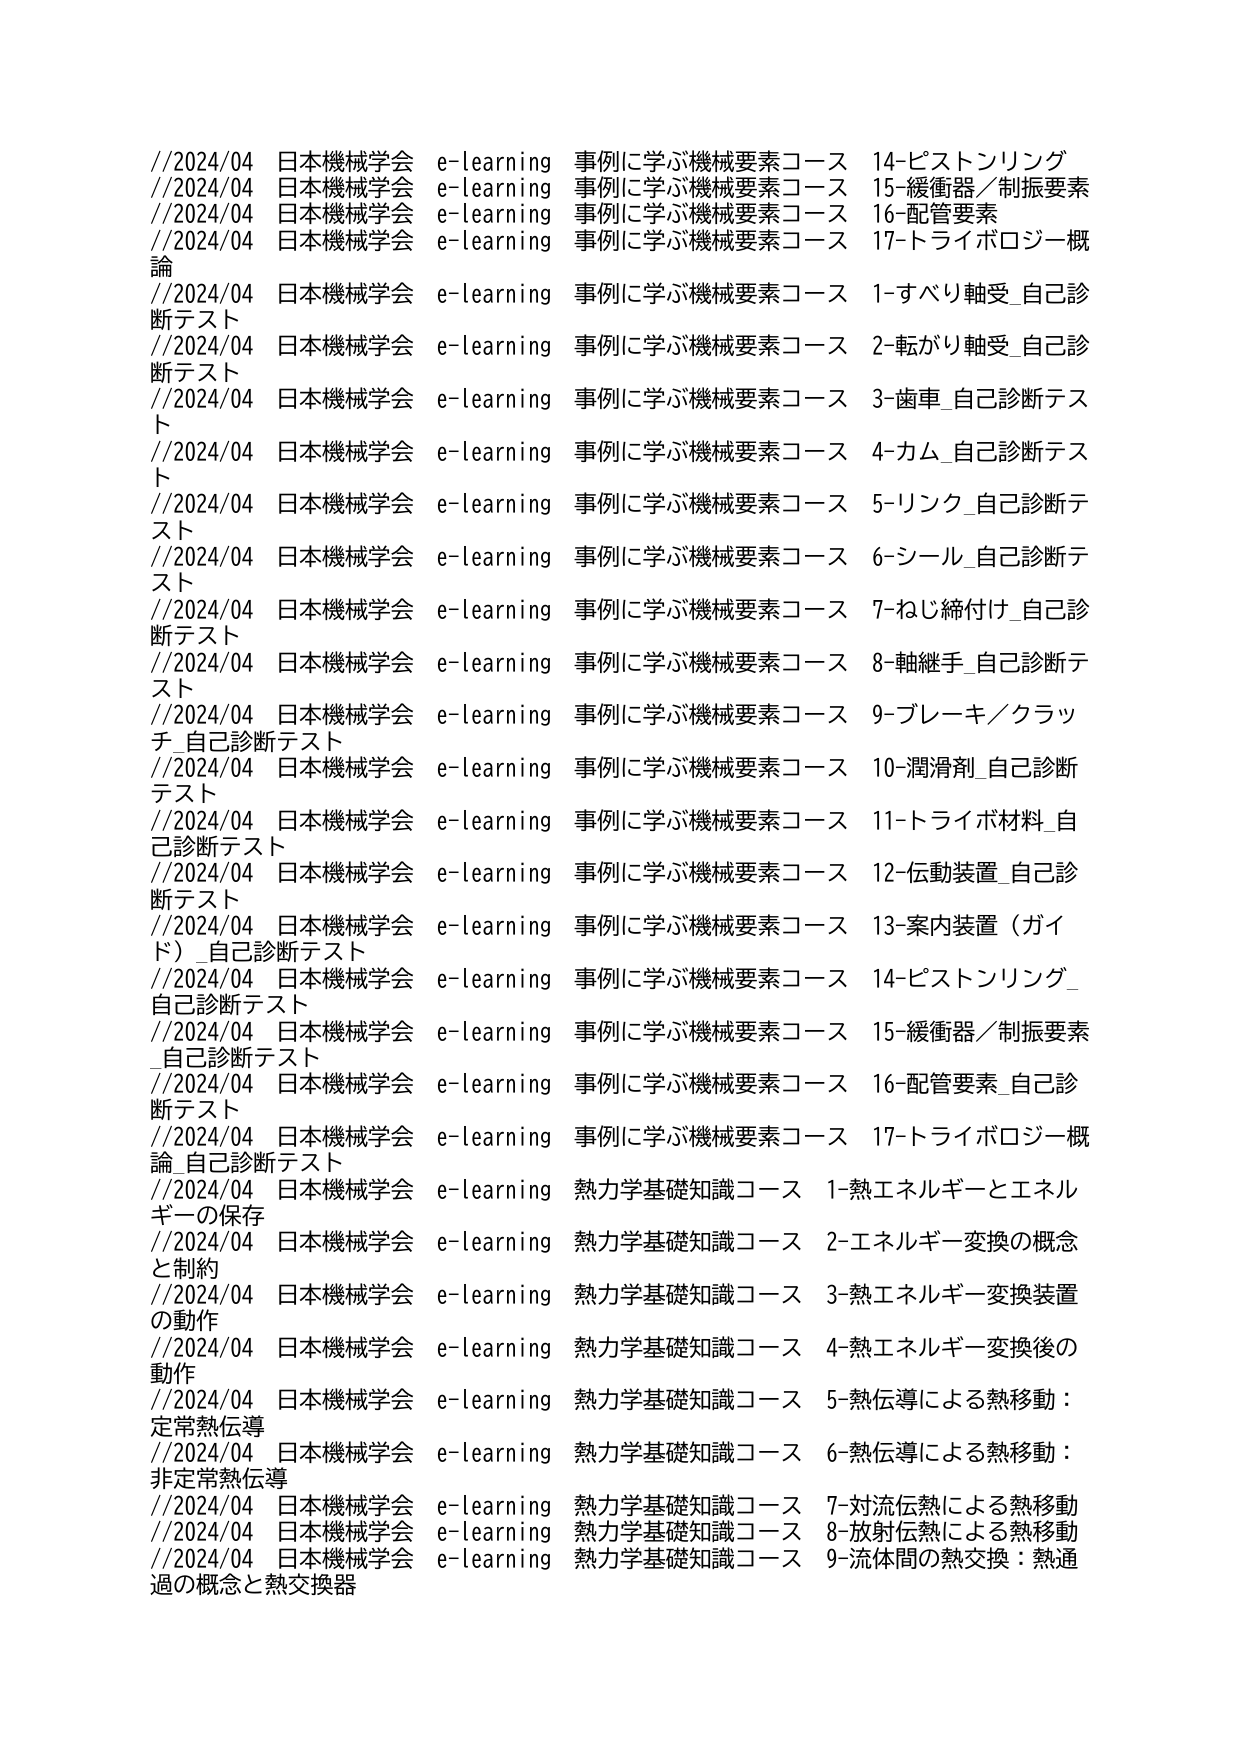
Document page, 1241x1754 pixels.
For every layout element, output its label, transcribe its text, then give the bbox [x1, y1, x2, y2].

text //2024/04 日本機械学会 e-learning 事例に学ぶ機械要素コース 15-緩衝器／制振要素_自己診断テスト [150, 1020, 1090, 1069]
text //2024/04 日本機械学会 e-learning 事例に学ぶ機械要素コース 14-ピストンリング_自己診断テスト [150, 967, 1090, 1016]
text //2024/04 日本機械学会 e-learning 事例に学ぶ機械要素コース 16-配管要素 [150, 203, 1090, 226]
text //2024/04 日本機械学会 e-learning 事例に学ぶ機械要素コース 12-伝動装置_自己診断テスト [150, 862, 1090, 911]
text //2024/04 日本機械学会 e-learning 事例に学ぶ機械要素コース 13-案内装置（ガイド）_自己診断テスト [150, 914, 1090, 963]
text //2024/04 日本機械学会 e-learning 熱力学基礎知識コース 1-熱エネルギーとエネルギーの保存 [150, 1178, 1090, 1227]
text //2024/04 日本機械学会 e-learning 事例に学ぶ機械要素コース 10-潤滑剤_自己診断テスト [150, 756, 1090, 805]
text //2024/04 日本機械学会 e-learning 熱力学基礎知識コース 3-熱エネルギー変換装置の動作 [150, 1283, 1090, 1332]
text //2024/04 日本機械学会 e-learning 熱力学基礎知識コース 7-対流伝熱による熱移動 [150, 1494, 1090, 1517]
text //2024/04 日本機械学会 e-learning 事例に学ぶ機械要素コース 1-すべり軸受_自己診断テスト [150, 282, 1090, 331]
text //2024/04 日本機械学会 e-learning 事例に学ぶ機械要素コース 8-軸継手_自己診断テスト [150, 651, 1090, 700]
text //2024/04 日本機械学会 e-learning 熱力学基礎知識コース 4-熱エネルギー変換後の動作 [150, 1336, 1090, 1385]
text //2024/04 日本機械学会 e-learning 事例に学ぶ機械要素コース 14-ピストンリング [150, 150, 1090, 173]
text //2024/04 日本機械学会 e-learning 熱力学基礎知識コース 2-エネルギー変換の概念と制約 [150, 1231, 1090, 1280]
text //2024/04 日本機械学会 e-learning 事例に学ぶ機械要素コース 15-緩衝器／制振要素 [150, 176, 1090, 199]
text //2024/04 日本機械学会 e-learning 事例に学ぶ機械要素コース 17-トライボロジー概論 [150, 229, 1090, 278]
text //2024/04 日本機械学会 e-learning 事例に学ぶ機械要素コース 4-カム_自己診断テスト [150, 440, 1090, 489]
text //2024/04 日本機械学会 e-learning 熱力学基礎知識コース 5-熱伝導による熱移動：定常熱伝導 [150, 1389, 1090, 1438]
text //2024/04 日本機械学会 e-learning 事例に学ぶ機械要素コース 16-配管要素_自己診断テスト [150, 1072, 1090, 1122]
text //2024/04 日本機械学会 e-learning 熱力学基礎知識コース 6-熱伝導による熱移動：非定常熱伝導 [150, 1441, 1090, 1491]
text //2024/04 日本機械学会 e-learning 事例に学ぶ機械要素コース 17-トライボロジー概論_自己診断テスト [150, 1125, 1090, 1174]
text //2024/04 日本機械学会 e-learning 事例に学ぶ機械要素コース 2-転がり軸受_自己診断テスト [150, 334, 1090, 384]
text //2024/04 日本機械学会 e-learning 事例に学ぶ機械要素コース 7-ねじ締付け_自己診断テスト [150, 598, 1090, 647]
text //2024/04 日本機械学会 e-learning 事例に学ぶ機械要素コース 11-トライボ材料_自己診断テスト [150, 809, 1090, 858]
text //2024/04 日本機械学会 e-learning 熱力学基礎知識コース 9-流体間の熱交換：熱通過の概念と熱交換器 [150, 1547, 1090, 1596]
text //2024/04 日本機械学会 e-learning 事例に学ぶ機械要素コース 3-歯車_自己診断テスト [150, 387, 1090, 436]
text //2024/04 日本機械学会 e-learning 事例に学ぶ機械要素コース 5-リンク_自己診断テスト [150, 493, 1090, 542]
text //2024/04 日本機械学会 e-learning 事例に学ぶ機械要素コース 6-シール_自己診断テスト [150, 545, 1090, 594]
text //2024/04 日本機械学会 e-learning 事例に学ぶ機械要素コース 9-ブレーキ／クラッチ_自己診断テスト [150, 703, 1090, 753]
text //2024/04 日本機械学会 e-learning 熱力学基礎知識コース 8-放射伝熱による熱移動 [150, 1520, 1090, 1543]
